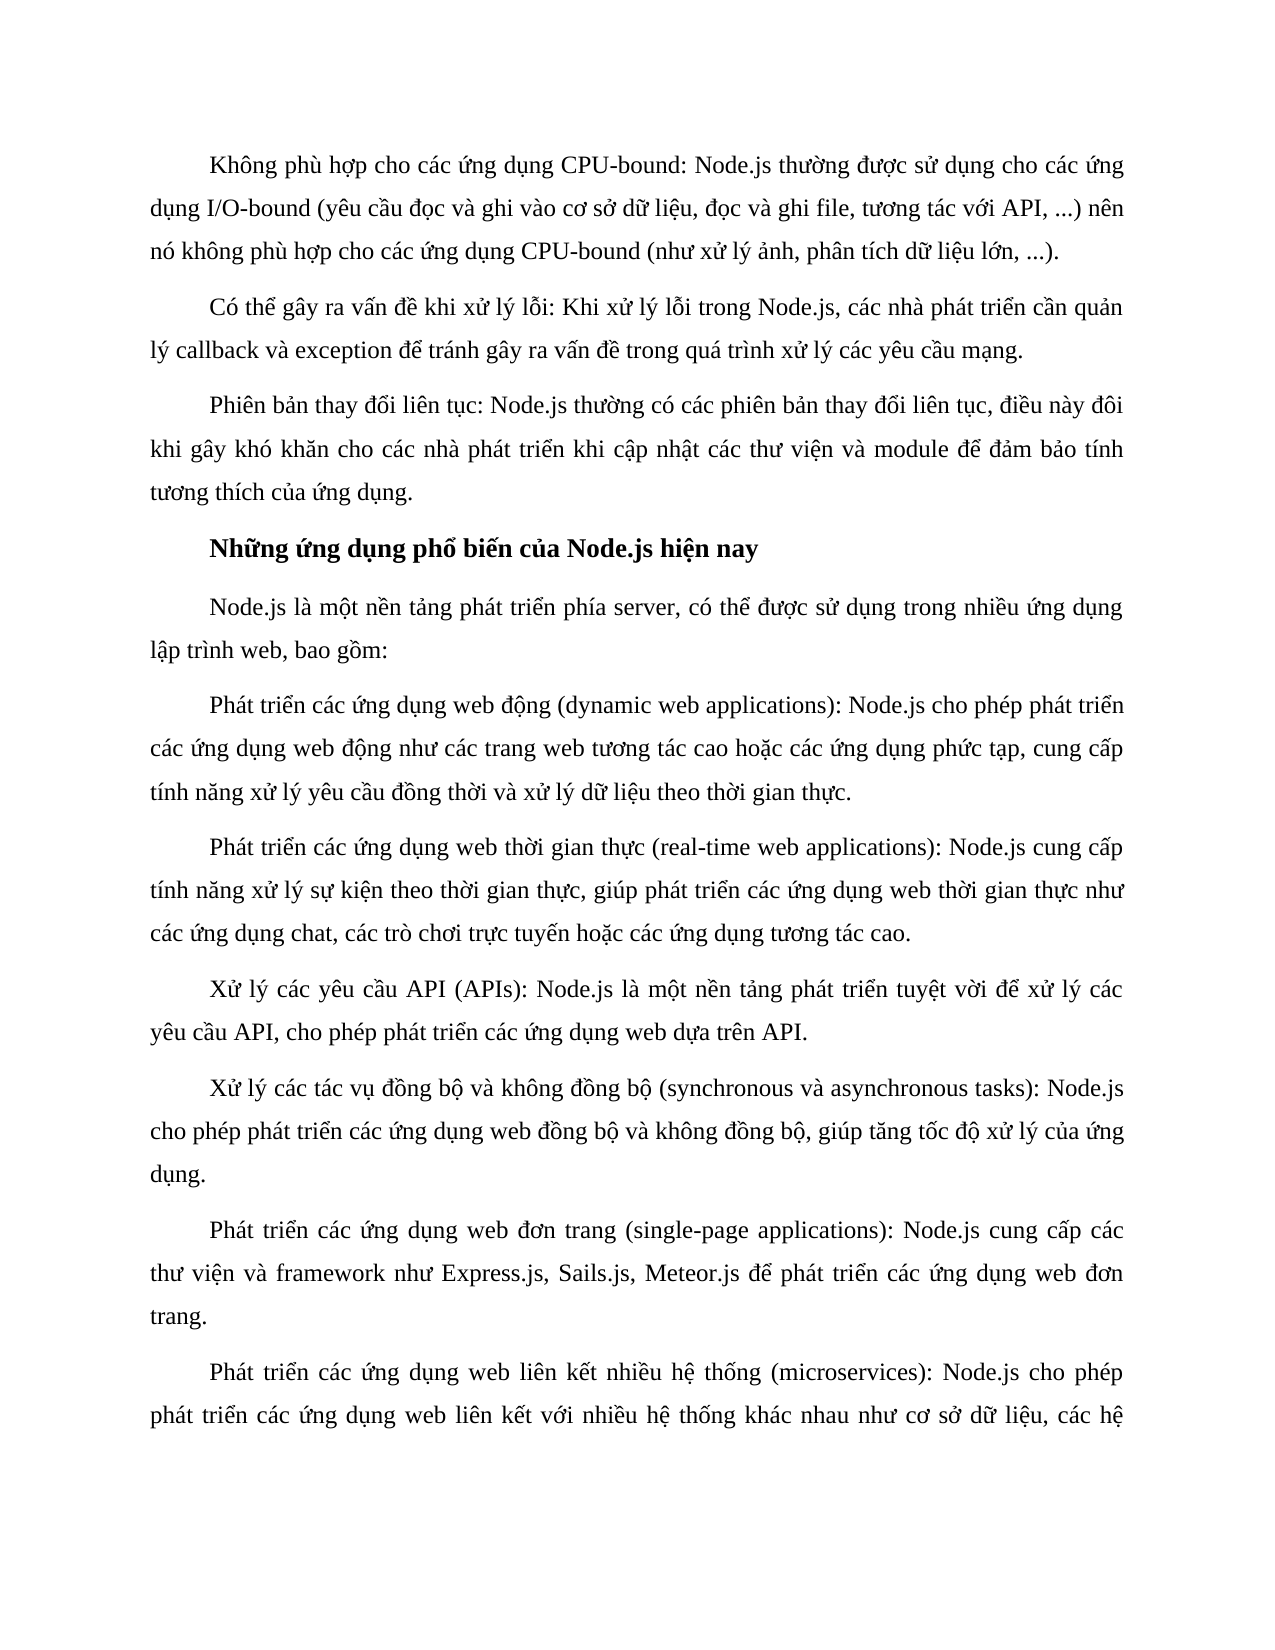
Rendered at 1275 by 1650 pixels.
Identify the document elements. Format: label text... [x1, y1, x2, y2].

text Phiên bản thay đổi liên tục: Node.js thường có các phiên bản thay đổi liên tục, điều này đôi khi gây khó khăn cho các nhà phát triển khi cập nhật các thư viện và module để đảm bảo tính tương thích của ứng dụng. [150, 391, 1125, 506]
text Node.js là một nền tảng phát triển phía server, có thể được sử dụng trong nhiều ứng dụng lập trình web, bao gồm: [150, 592, 1125, 663]
text Xử lý các tác vụ đồng bộ và không đồng bộ (synchronous và asynchronous tasks): Node.js cho phép phát triển các ứng dụng web đồng bộ và không đồng bộ, giúp tăng tốc độ xử lý của ứng dụng. [150, 1073, 1125, 1188]
text Xử lý các yêu cầu API (APIs): Node.js là một nền tảng phát triển tuyệt vời để xử lý các yêu cầu API, cho phép phát triển các ứng dụng web dựa trên API. [150, 974, 1125, 1046]
text Có thể gây ra vấn đề khi xử lý lỗi: Khi xử lý lỗi trong Node.js, các nhà phát triển cần quản lý callback và exception để tránh gây ra vấn đề trong quá trình xử lý các yêu cầu mạng. [150, 292, 1125, 364]
text Không phù hợp cho các ứng dụng CPU-bound: Node.js thường được sử dụng cho các ứng dụng I/O-bound (yêu cầu đọc và ghi vào cơ sở dữ liệu, đọc và ghi file, tương tác với API, ...) nên nó không phù hợp cho các ứng dụng CPU-bound (như xử lý ảnh, phân tích dữ liệu lớn, ...). [150, 150, 1125, 265]
text Phát triển các ứng dụng web đơn trang (single-page applications): Node.js cung cấp các thư viện và framework như Express.js, Sails.js, Meteor.js để phát triển các ứng dụng web đơn trang. [150, 1215, 1125, 1330]
text Những ứng dụng phổ biến của Node.js hiện nay [150, 532, 1125, 564]
text Phát triển các ứng dụng web thời gian thực (real-time web applications): Node.js cung cấp tính năng xử lý sự kiện theo thời gian thực, giúp phát triển các ứng dụng web thời gian thực như các ứng dụng chat, các trò chơi trực tuyến hoặc các ứng dụng tương tác cao. [150, 832, 1125, 947]
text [150, 1357, 1125, 1428]
text Phát triển các ứng dụng web động (dynamic web applications): Node.js cho phép phát triển các ứng dụng web động như các trang web tương tác cao hoặc các ứng dụng phức tạp, cung cấp tính năng xử lý yêu cầu đồng thời và xử lý dữ liệu theo thời gian thực. [150, 690, 1125, 805]
